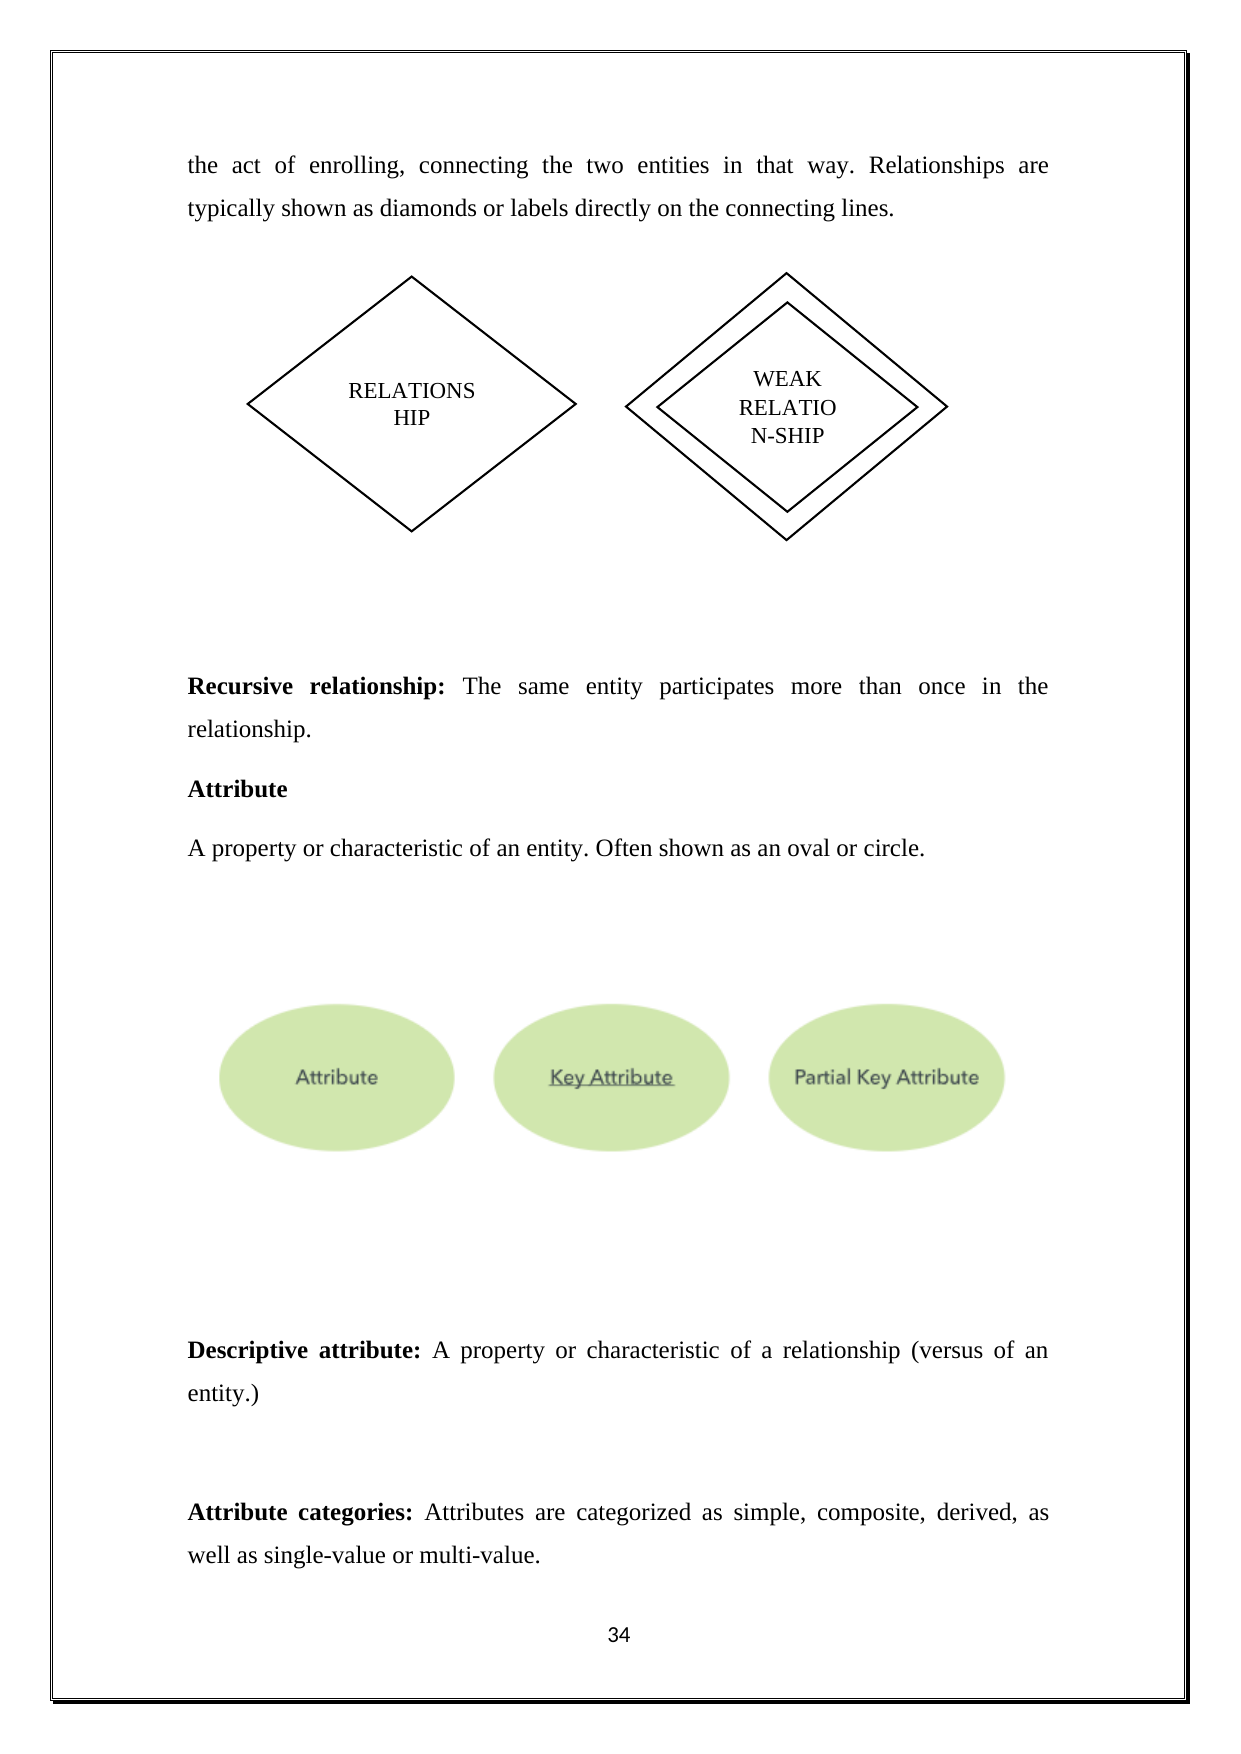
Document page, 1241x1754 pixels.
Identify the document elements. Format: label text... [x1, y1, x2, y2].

text Recursive relationship: The same entity participates more than once in the relationship. [187, 671, 1049, 743]
picture [187, 953, 1053, 1186]
text Descriptive attribute: A property or characteristic of a relationship (versus of an entity.) [187, 1335, 1049, 1407]
text Attribute [187, 774, 1049, 802]
text A property or characteristic of an entity. Often shown as an oval or circle. [187, 833, 1049, 862]
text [187, 150, 1049, 222]
text Attribute categories: Attributes are categorized as simple, composite, derived, as well as single-value or multi-value. [187, 1497, 1049, 1569]
